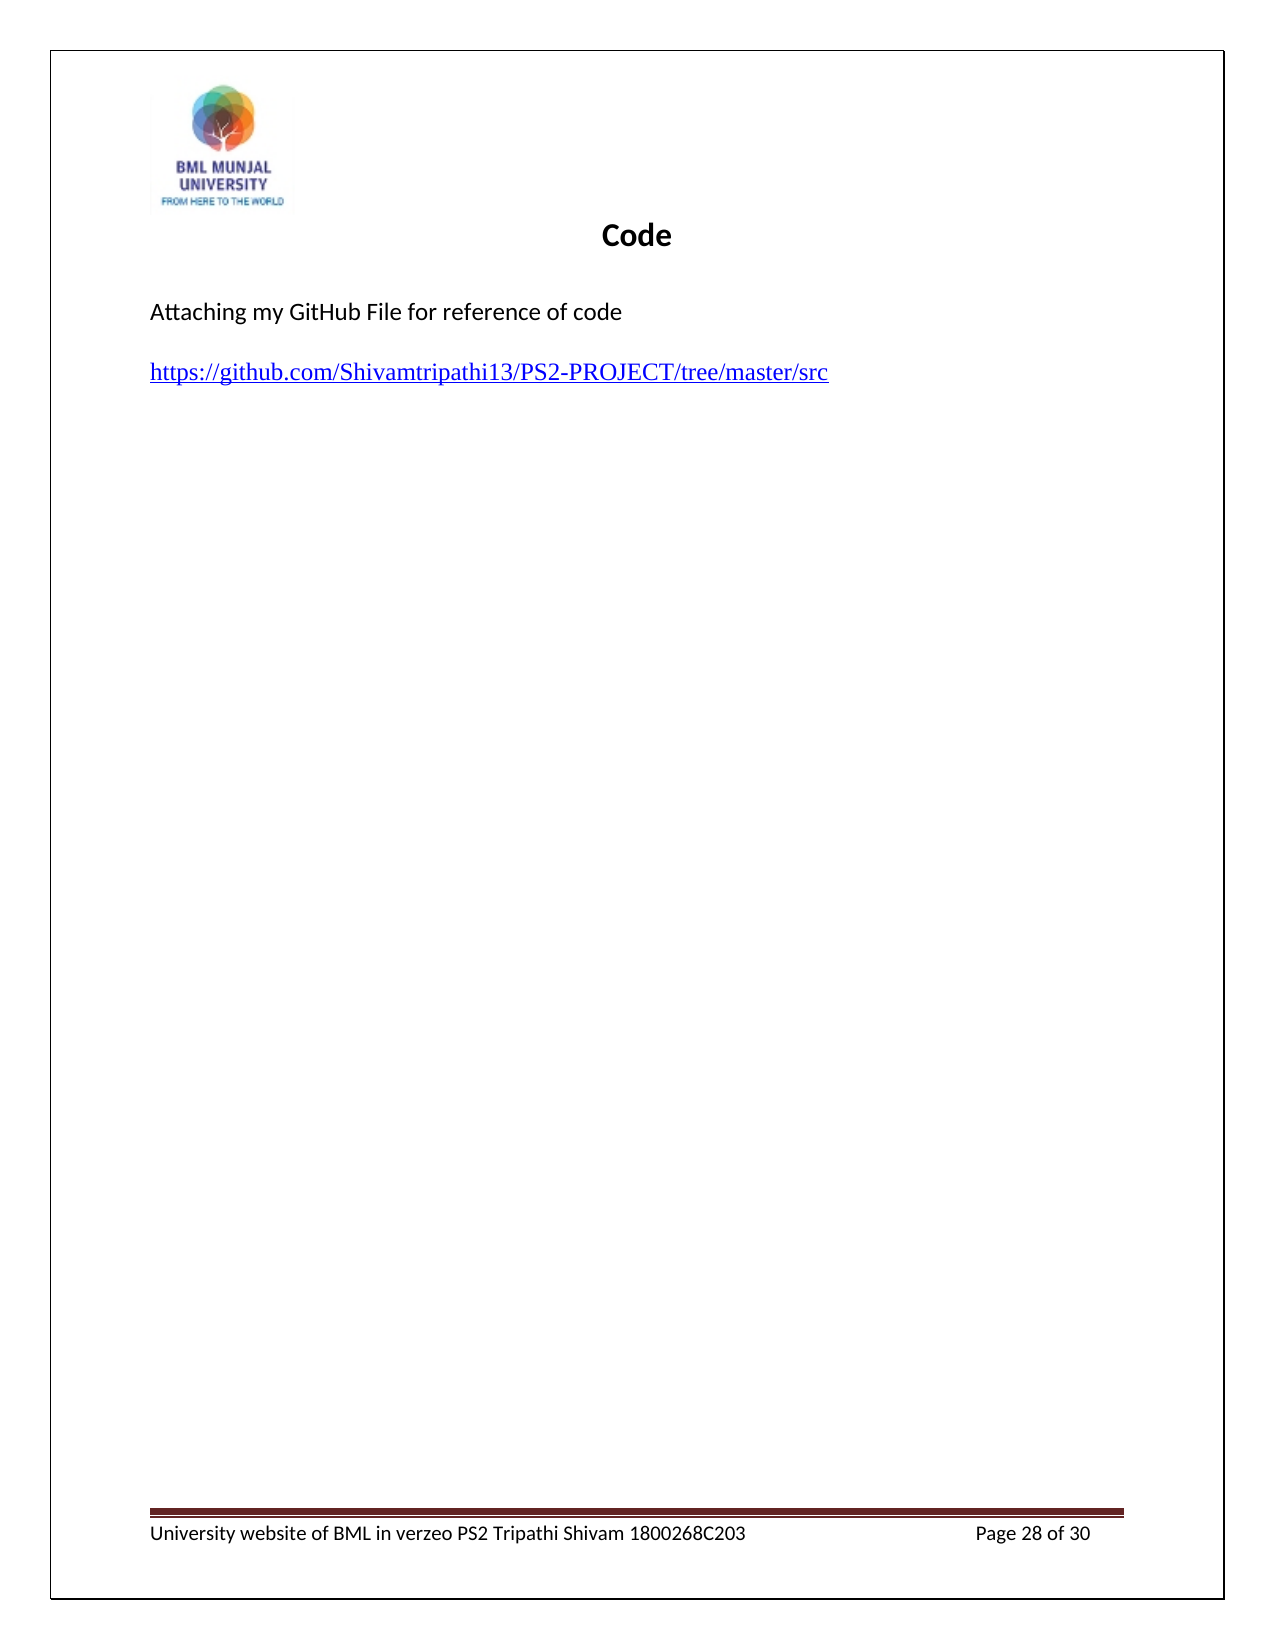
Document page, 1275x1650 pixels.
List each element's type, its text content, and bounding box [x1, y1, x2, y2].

text Code [150, 214, 1124, 255]
text https://github.com/Shivamtripathi13/PS2-PROJECT/tree/master/src [150, 357, 1124, 385]
text Attaching my GitHub File for reference of code [150, 296, 1124, 326]
picture [150, 75, 295, 215]
